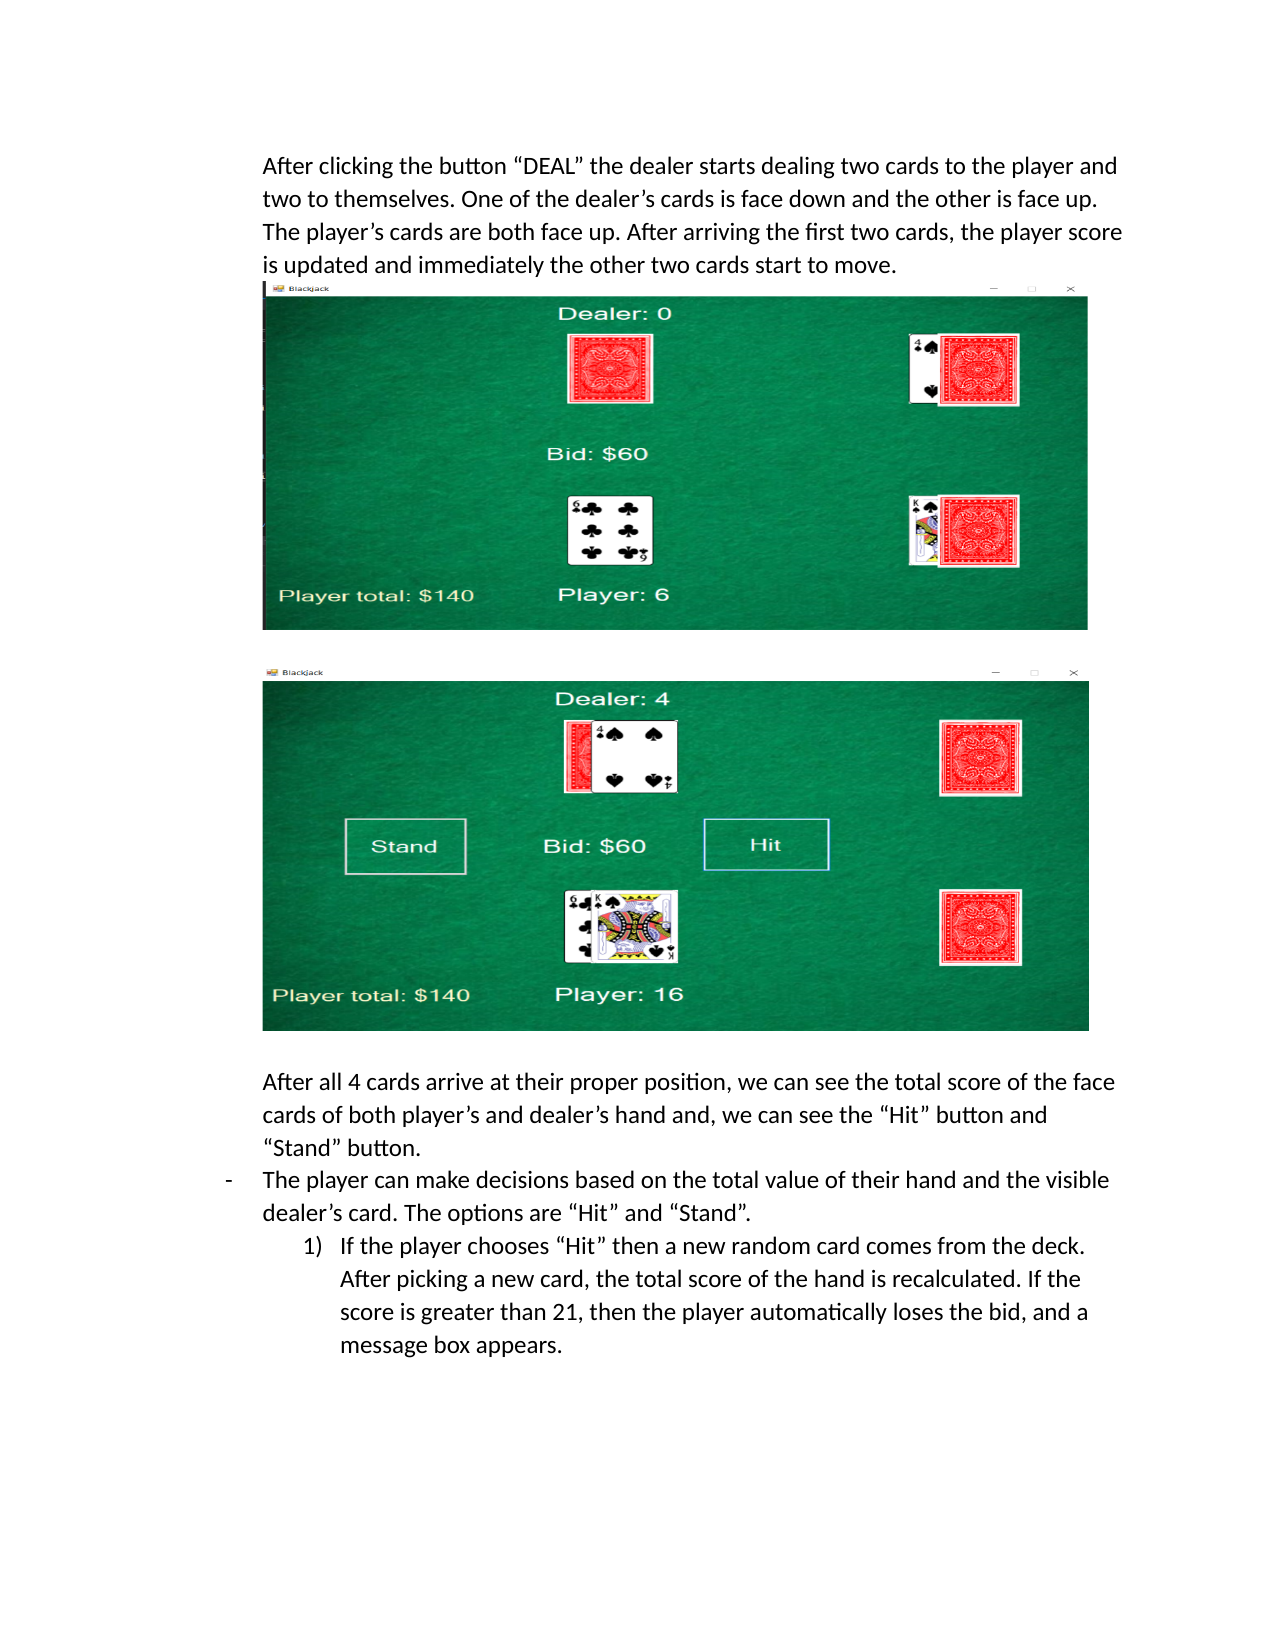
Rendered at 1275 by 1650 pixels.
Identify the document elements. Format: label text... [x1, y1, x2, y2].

list The player can make decisions based on the total value of their hand and the visible dealer’s card. The options are “Hit” and “Stand”. [225, 1164, 1125, 1228]
list After clicking the button “DEAL” the dealer starts dealing two cards to the player and two to themselves. One of the dealer’s cards is face down and the other is face up. The player’s cards are both face up. After arriving the first two cards, the player score is updated and immediately the other two cards start to move. [262, 150, 1125, 279]
picture [262, 665, 1089, 1031]
picture [262, 281, 1088, 630]
list After all 4 cards arrive at their proper position, we can see the total score of the face cards of both player’s and dealer’s hand and, we can see the “Hit” button and “Stand” button. [262, 1066, 1125, 1162]
list If the player chooses “Hit” then a new random card comes from the deck. After picking a new card, the total score of the hand is recalculated. If the score is greater than 21, then the player automatically loses the bid, and a message box appears. [302, 1230, 1125, 1360]
